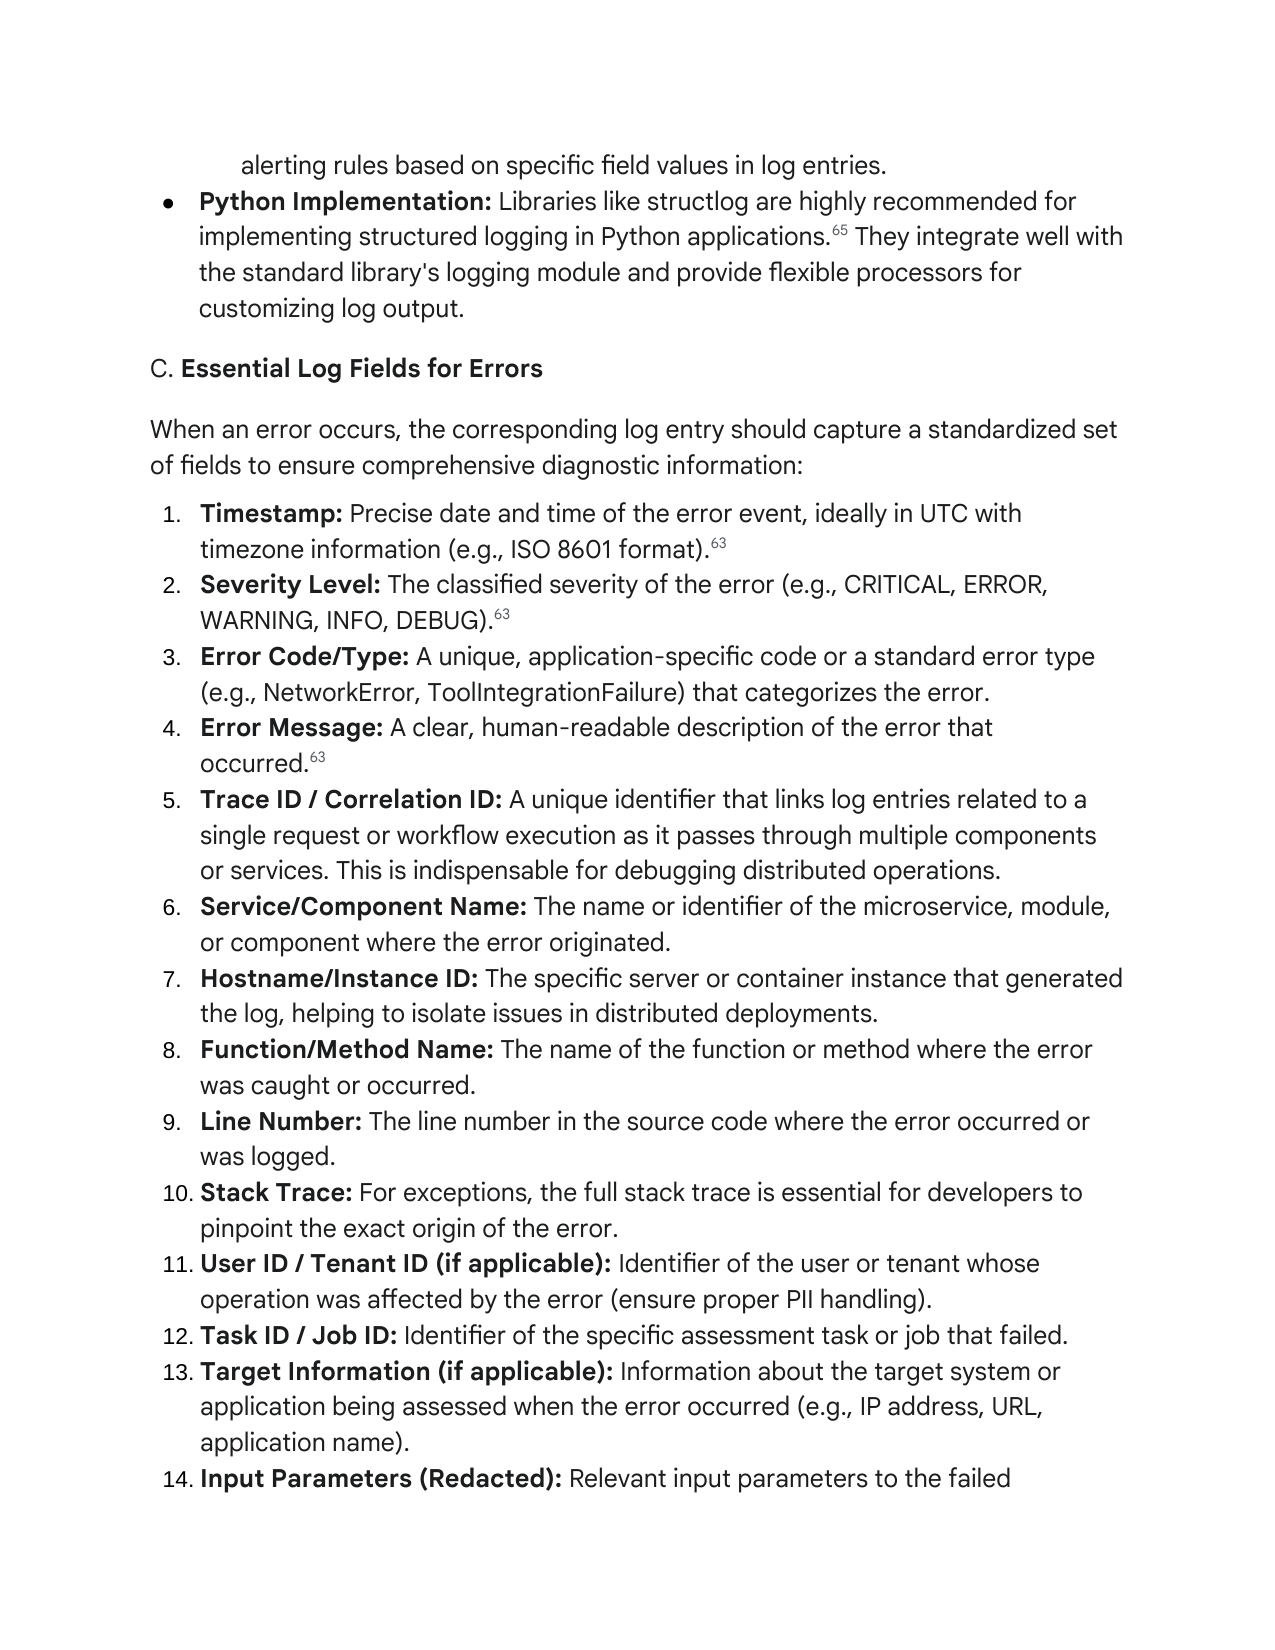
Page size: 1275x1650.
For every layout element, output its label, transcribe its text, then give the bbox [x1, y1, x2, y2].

list Function/Method Name: The name of the function or method where the error was caught or occurred. [162, 1034, 1125, 1101]
list Stack Trace: For exceptions, the full stack trace is essential for developers to pinpoint the exact origin of the error. [162, 1177, 1125, 1244]
list Timestamp: Precise date and time of the error event, ideally in UTC with timezone information (e.g., ISO 8601 format).63 [162, 498, 1125, 565]
list Line Number: The line number in the source code where the error occurred or was logged. [162, 1106, 1125, 1173]
text When an error occurs, the corresponding log entry should capture a standardized set of fields to ensure comprehensive diagnostic information: [150, 414, 1125, 481]
list Service/Component Name: The name or identifier of the microservice, module, or component where the error originated. [162, 891, 1125, 958]
list Severity Level: The classified severity of the error (e.g., CRITICAL, ERROR, WARNING, INFO, DEBUG).63 [162, 570, 1125, 637]
list User ID / Tenant ID (if applicable): Identifier of the user or tenant whose operation was affected by the error (ensure proper PII handling). [162, 1249, 1125, 1316]
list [162, 1463, 1125, 1494]
list Error Code/Type: A unique, application-specific code or a standard error type (e.g., NetworkError, ToolIntegrationFailure) that categorizes the error. [162, 641, 1125, 708]
list Target Information (if applicable): Information about the target system or application being assessed when the error occurred (e.g., IP address, URL, application name). [162, 1356, 1125, 1459]
list Trace ID / Correlation ID: A unique identifier that links log entries related to a single request or workflow execution as it passes through multiple components or services. This is indispensable for debugging distributed operations. [162, 784, 1125, 887]
list Task ID / Job ID: Identifier of the specific assessment task or job that failed. [162, 1320, 1125, 1351]
list Error Message: A clear, human-readable description of the error that occurred.63 [162, 713, 1125, 780]
text C. Essential Log Fields for Errors [150, 354, 1125, 385]
list Python Implementation: Libraries like structlog are highly recommended for implementing structured logging in Python applications.65 They integrate well with the standard library's logging module and provide flexible processors for customizing log output. [161, 186, 1125, 324]
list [203, 150, 1125, 181]
list Hostname/Instance ID: The specific server or container instance that generated the log, helping to isolate issues in distributed deployments. [162, 963, 1125, 1030]
